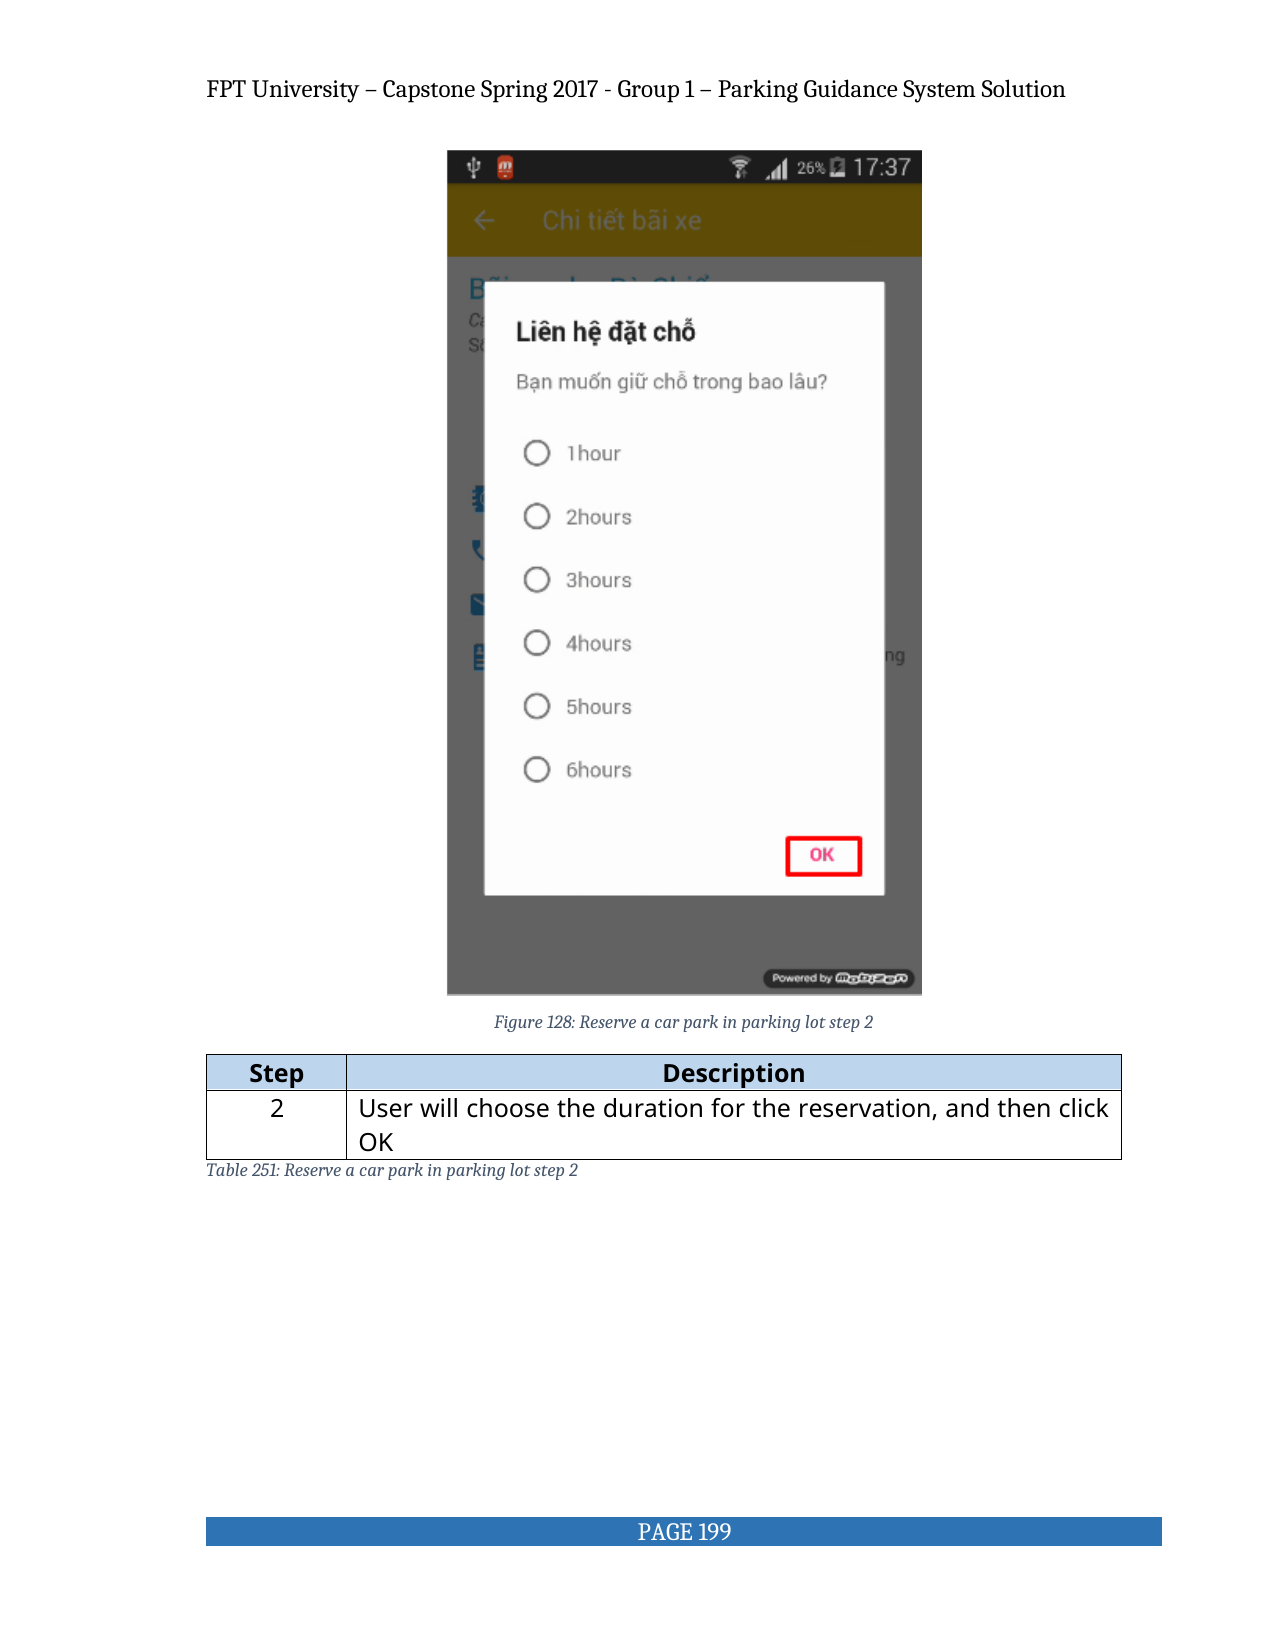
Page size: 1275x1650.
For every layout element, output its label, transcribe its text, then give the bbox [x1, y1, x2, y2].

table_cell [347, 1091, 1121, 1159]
text Figure 128: Reserve a car park in parking lot step 2 [206, 1012, 1162, 1033]
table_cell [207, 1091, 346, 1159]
text Table 251: Reserve a car park in parking lot step 2 [206, 1160, 1162, 1181]
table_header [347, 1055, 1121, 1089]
picture [446, 150, 922, 996]
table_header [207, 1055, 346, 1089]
